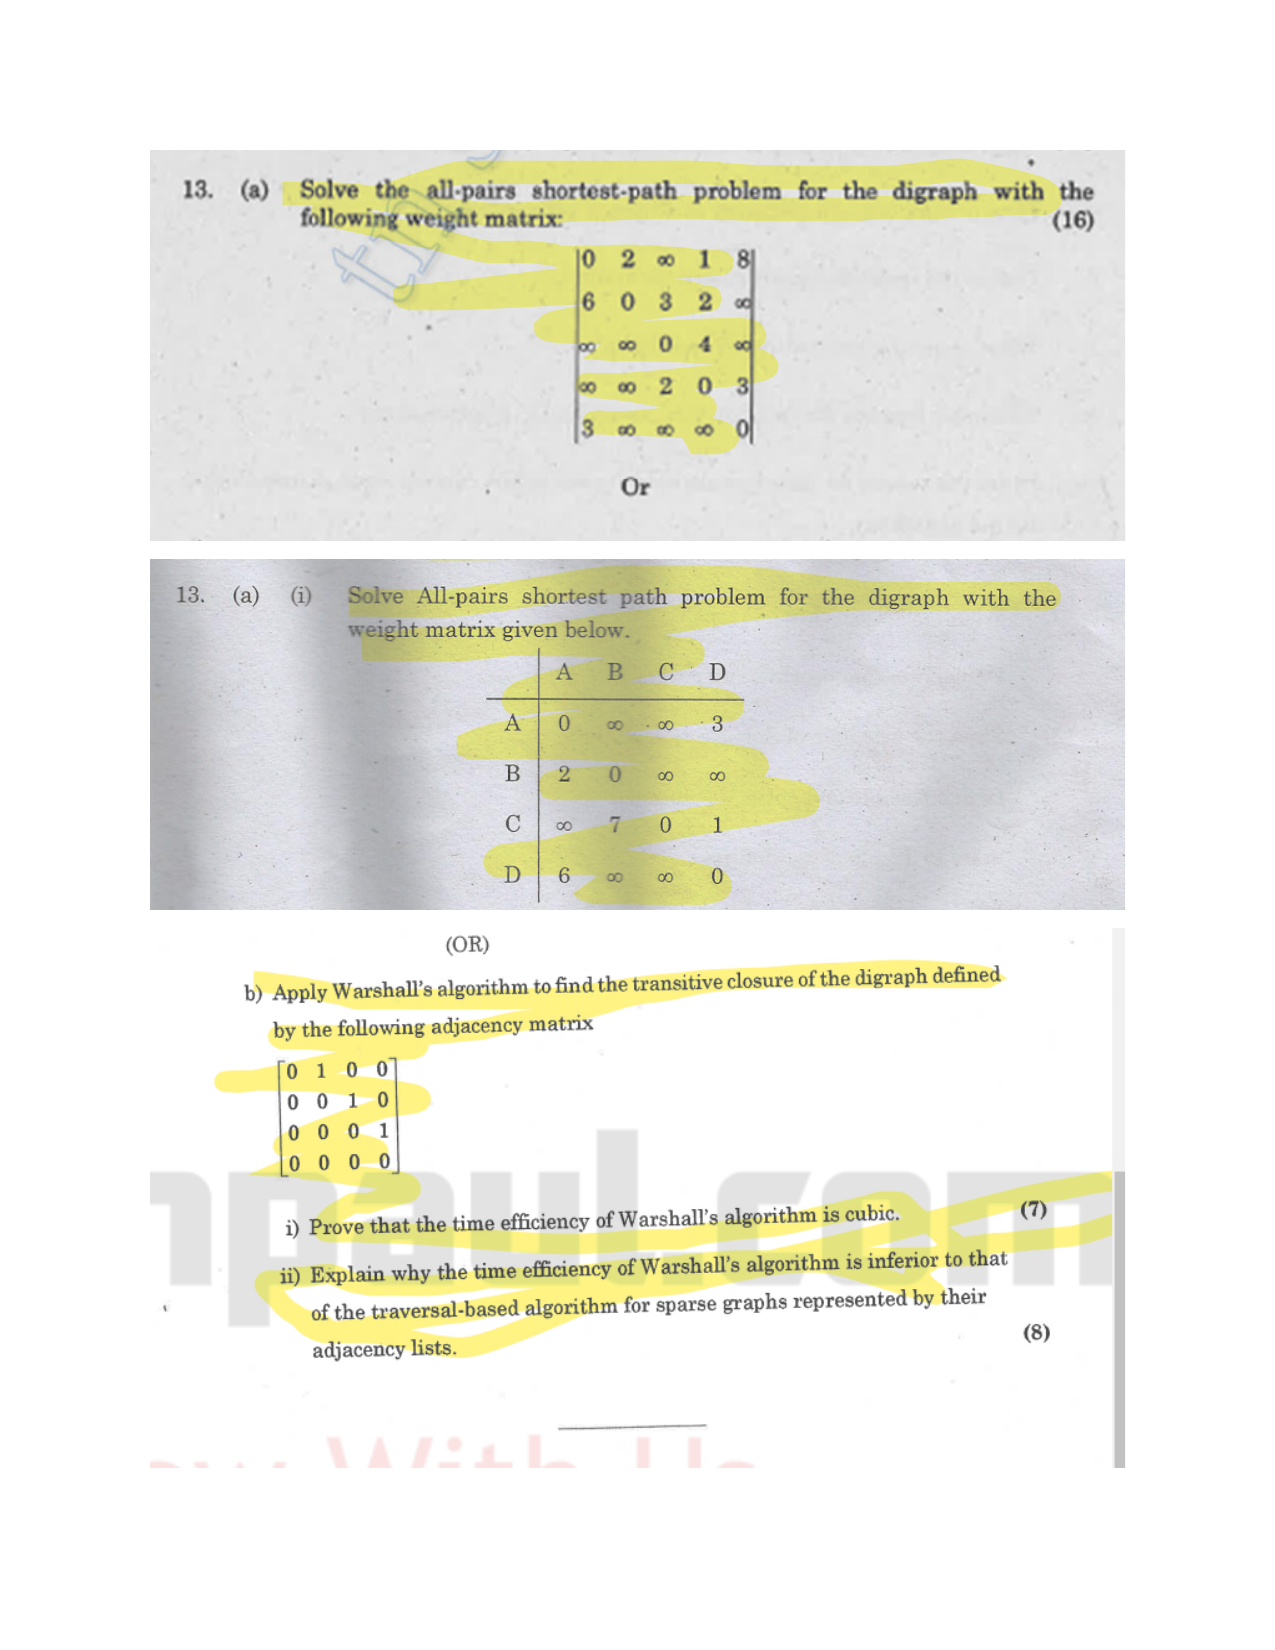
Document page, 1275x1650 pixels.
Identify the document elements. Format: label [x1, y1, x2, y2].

picture [150, 928, 1125, 1468]
picture [150, 150, 1125, 541]
picture [150, 559, 1125, 910]
